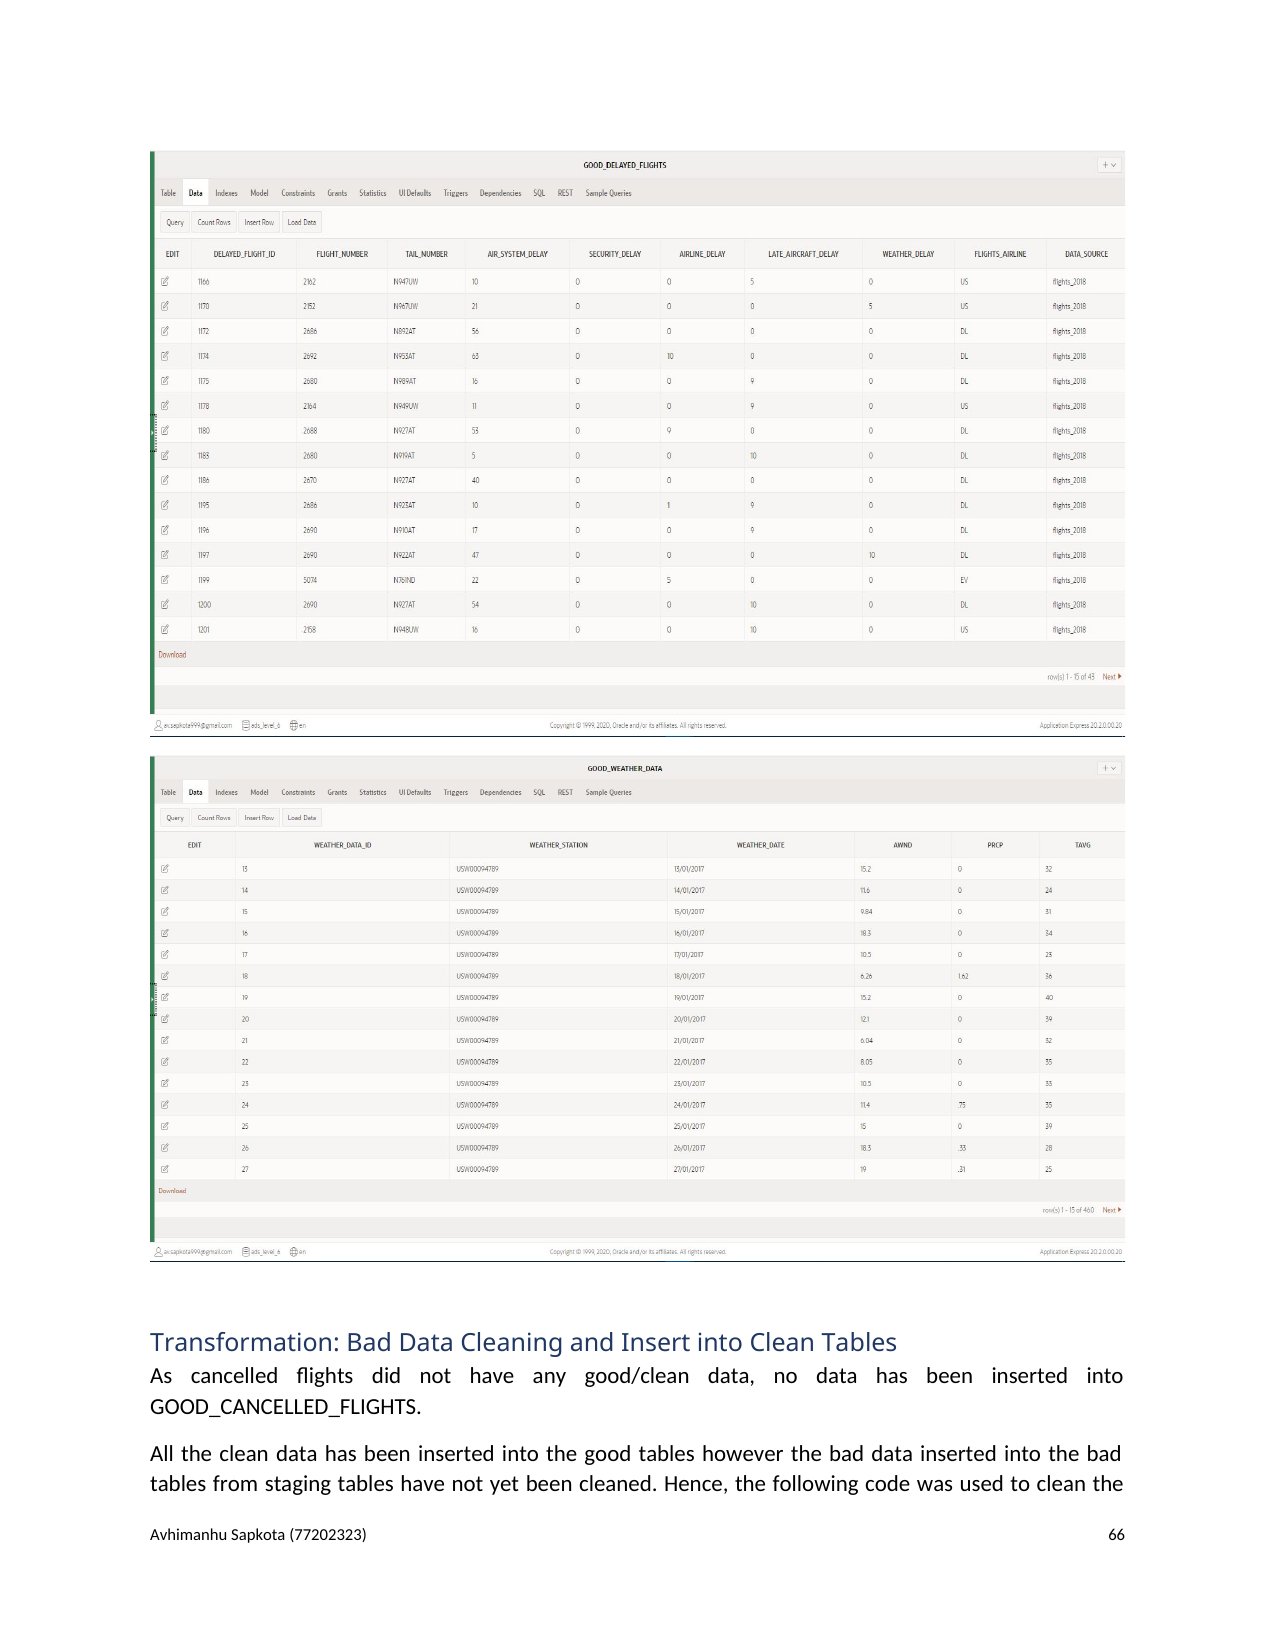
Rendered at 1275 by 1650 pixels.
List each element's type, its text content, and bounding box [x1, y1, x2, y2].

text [150, 1439, 1125, 1497]
text As cancelled flights did not have any good/clean data, no data has been inserted into GOOD_CANCELLED_FLIGHTS. [150, 1362, 1125, 1420]
picture [150, 150, 1125, 737]
subtitle Transformation: Bad Data Cleaning and Insert into Clean Tables [150, 1325, 1125, 1359]
picture [150, 755, 1125, 1262]
